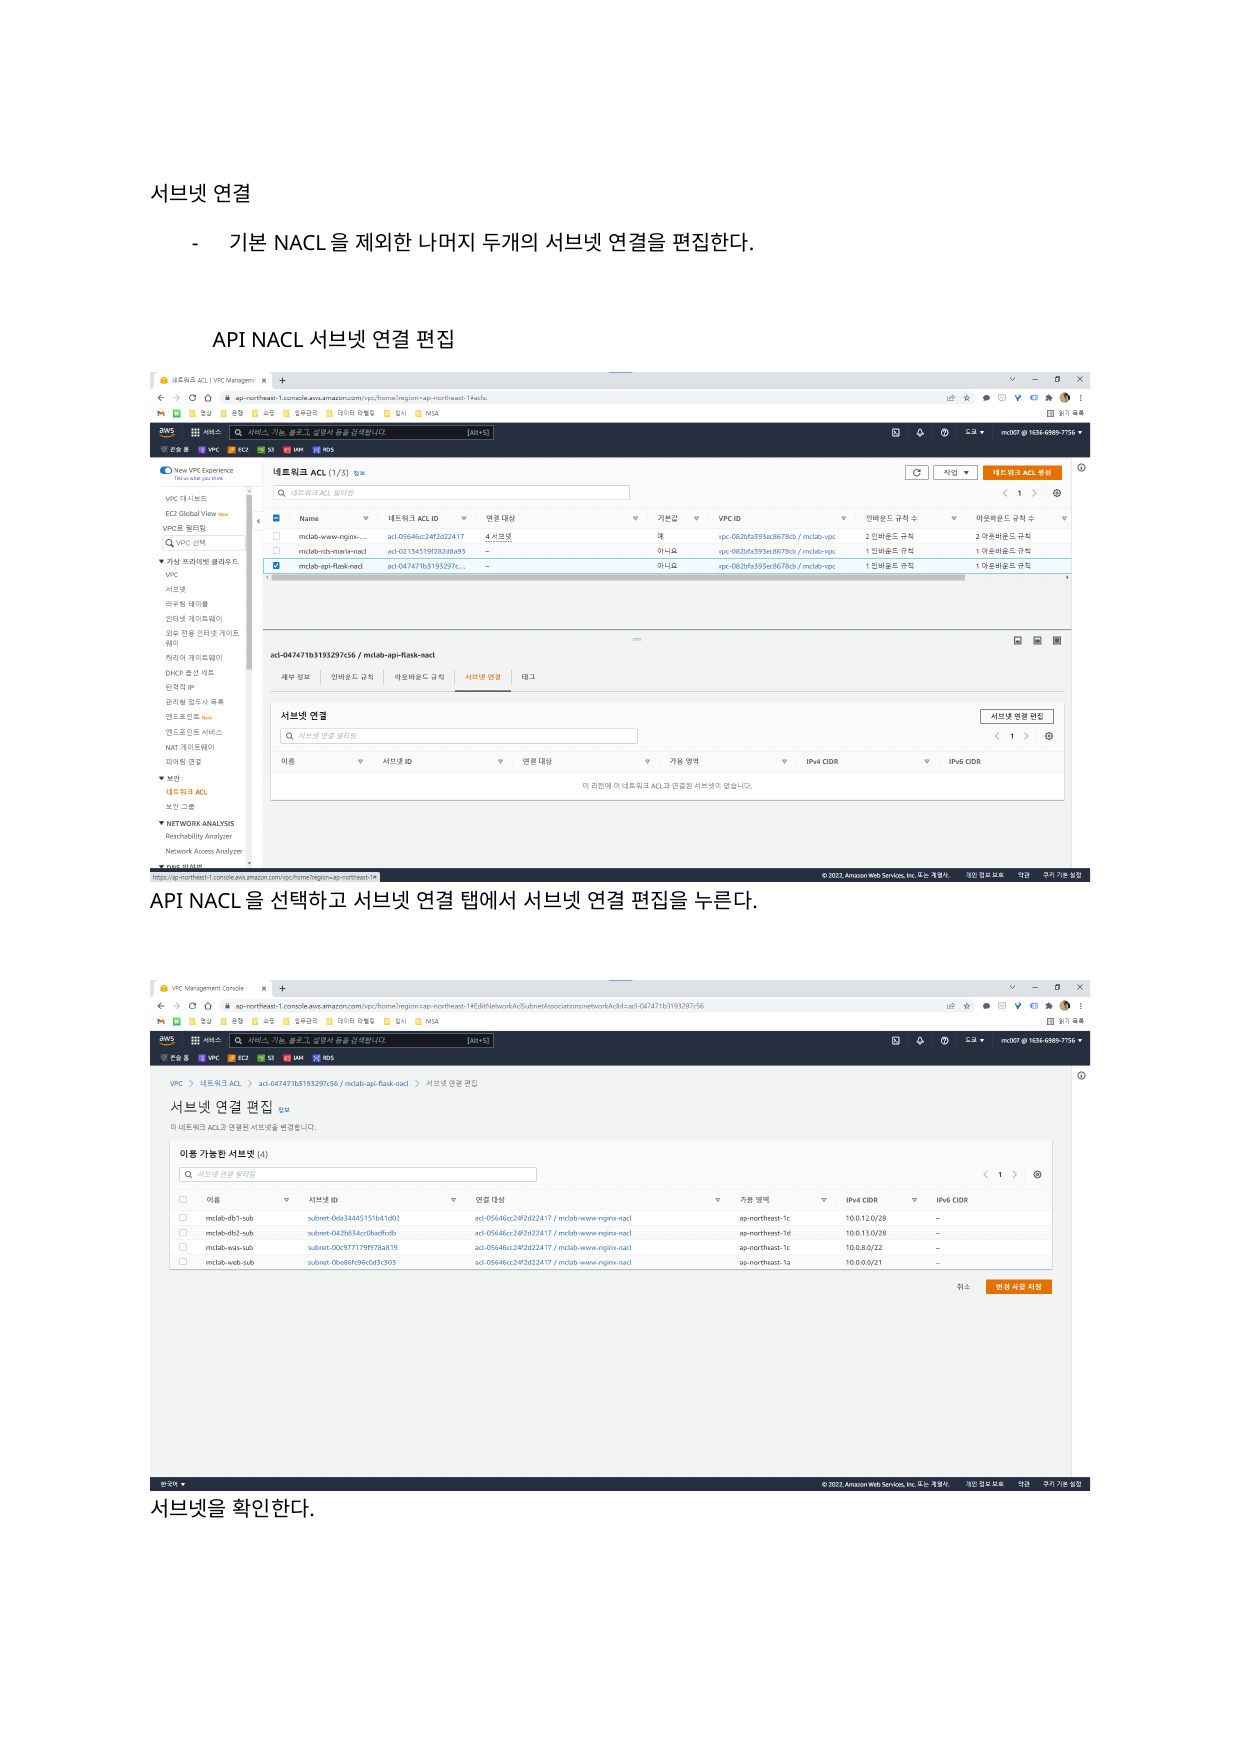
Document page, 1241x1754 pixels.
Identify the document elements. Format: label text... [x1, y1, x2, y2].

picture [150, 980, 1091, 1491]
list 기본 NACL을 제외한 나머지 두개의 서브넷 연결을 편집한다. [192, 226, 1090, 257]
text API NACL을 선택하고 서브넷 연결 탭에서 서브넷 연결 편집을 누른다. [150, 882, 1090, 914]
text 서브넷을 확인한다. [150, 1491, 1090, 1523]
picture [150, 372, 1091, 882]
subtitle API NACL 서브넷 연결 편집 [212, 323, 1090, 353]
subtitle 서브넷 연결 [150, 177, 1090, 207]
